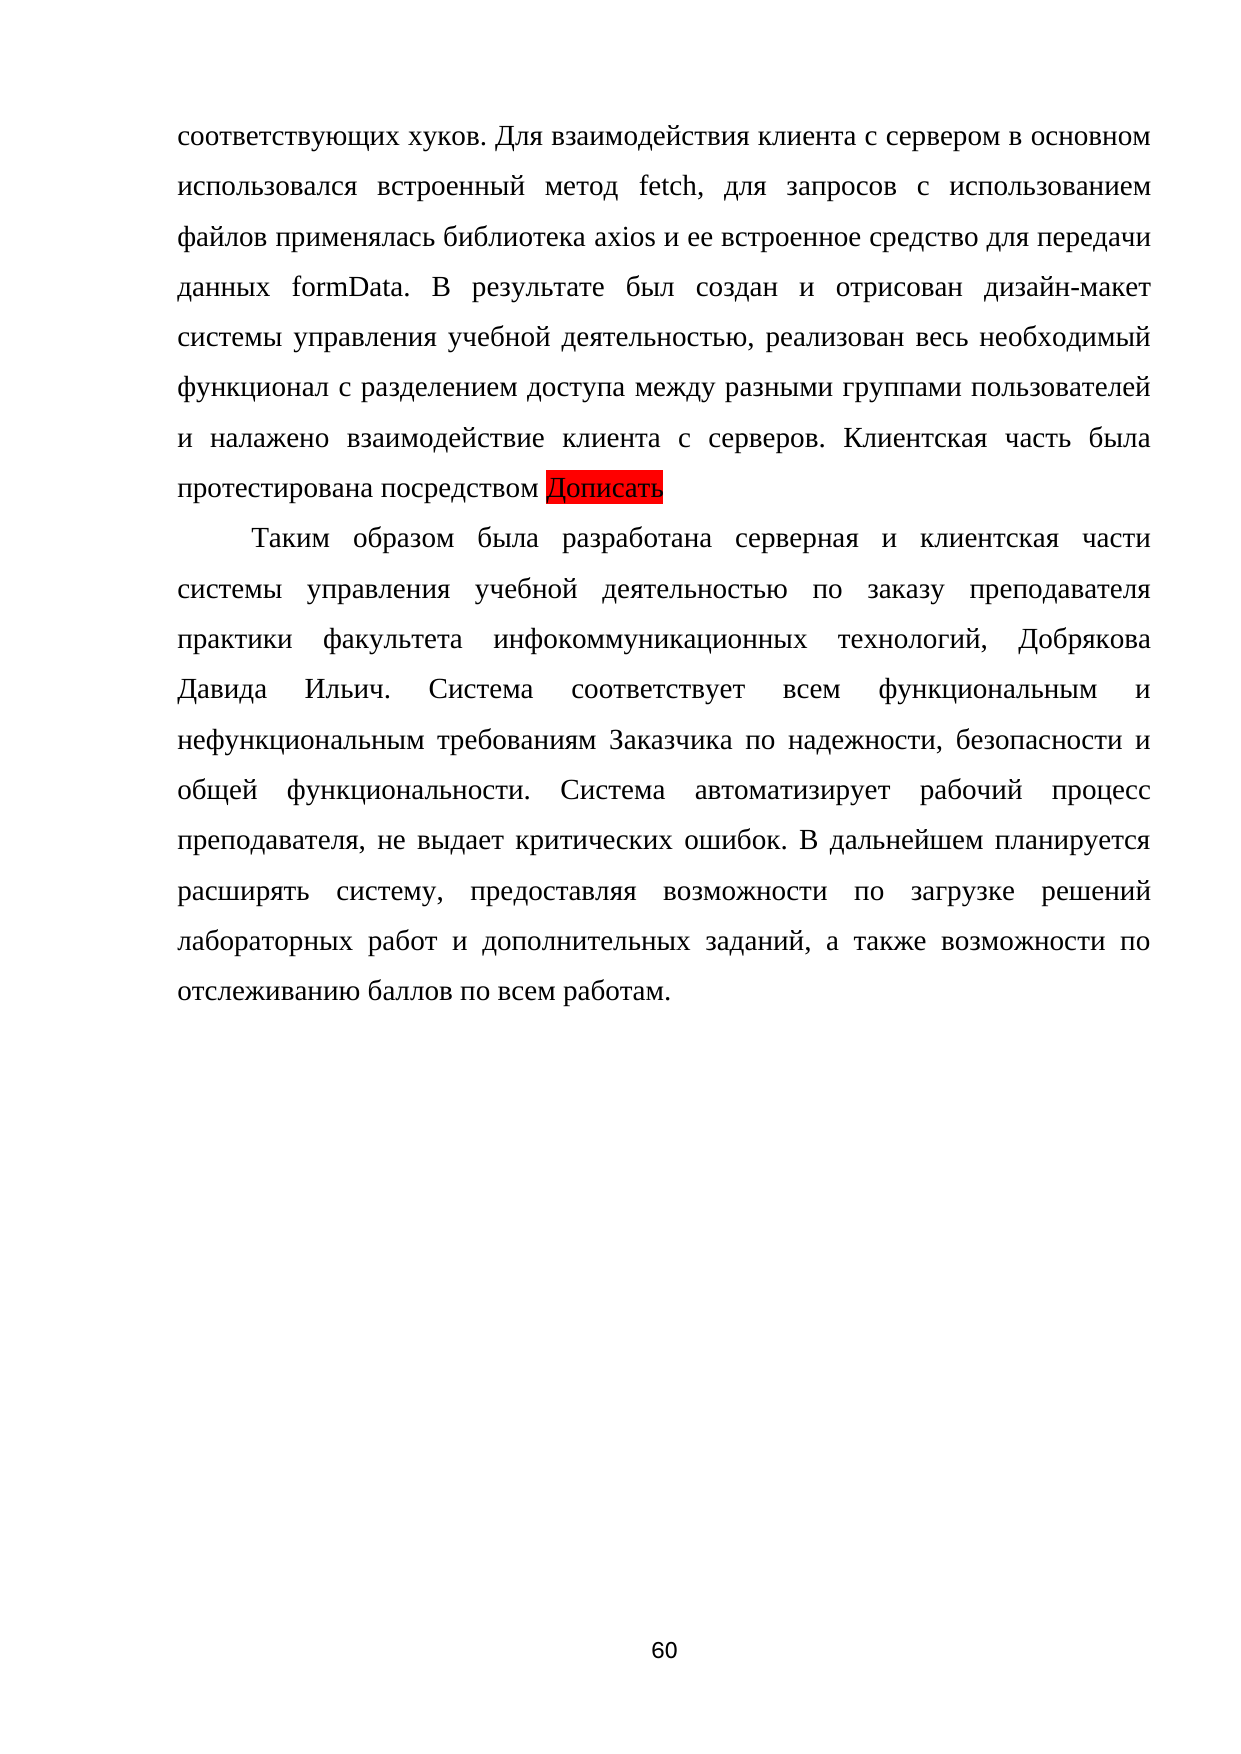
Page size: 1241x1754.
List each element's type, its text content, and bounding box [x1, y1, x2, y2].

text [177, 118, 1152, 504]
text Таким образом была разработана серверная и клиентская части системы управления учебной деятельностью по заказу преподавателя практики факультета инфокоммуникационных технологий, Добрякова Давида Ильич. Система соответствует всем функциональным и нефункциональным требованиям Заказчика по надежности, безопасности и общей функциональности. Система автоматизирует рабочий процесс преподавателя, не выдает критических ошибок. В дальнейшем планируется расширять систему, предоставляя возможности по загрузке решений лабораторных работ и дополнительных заданий, а также возможности по отслеживанию баллов по всем работам. [177, 521, 1152, 1007]
